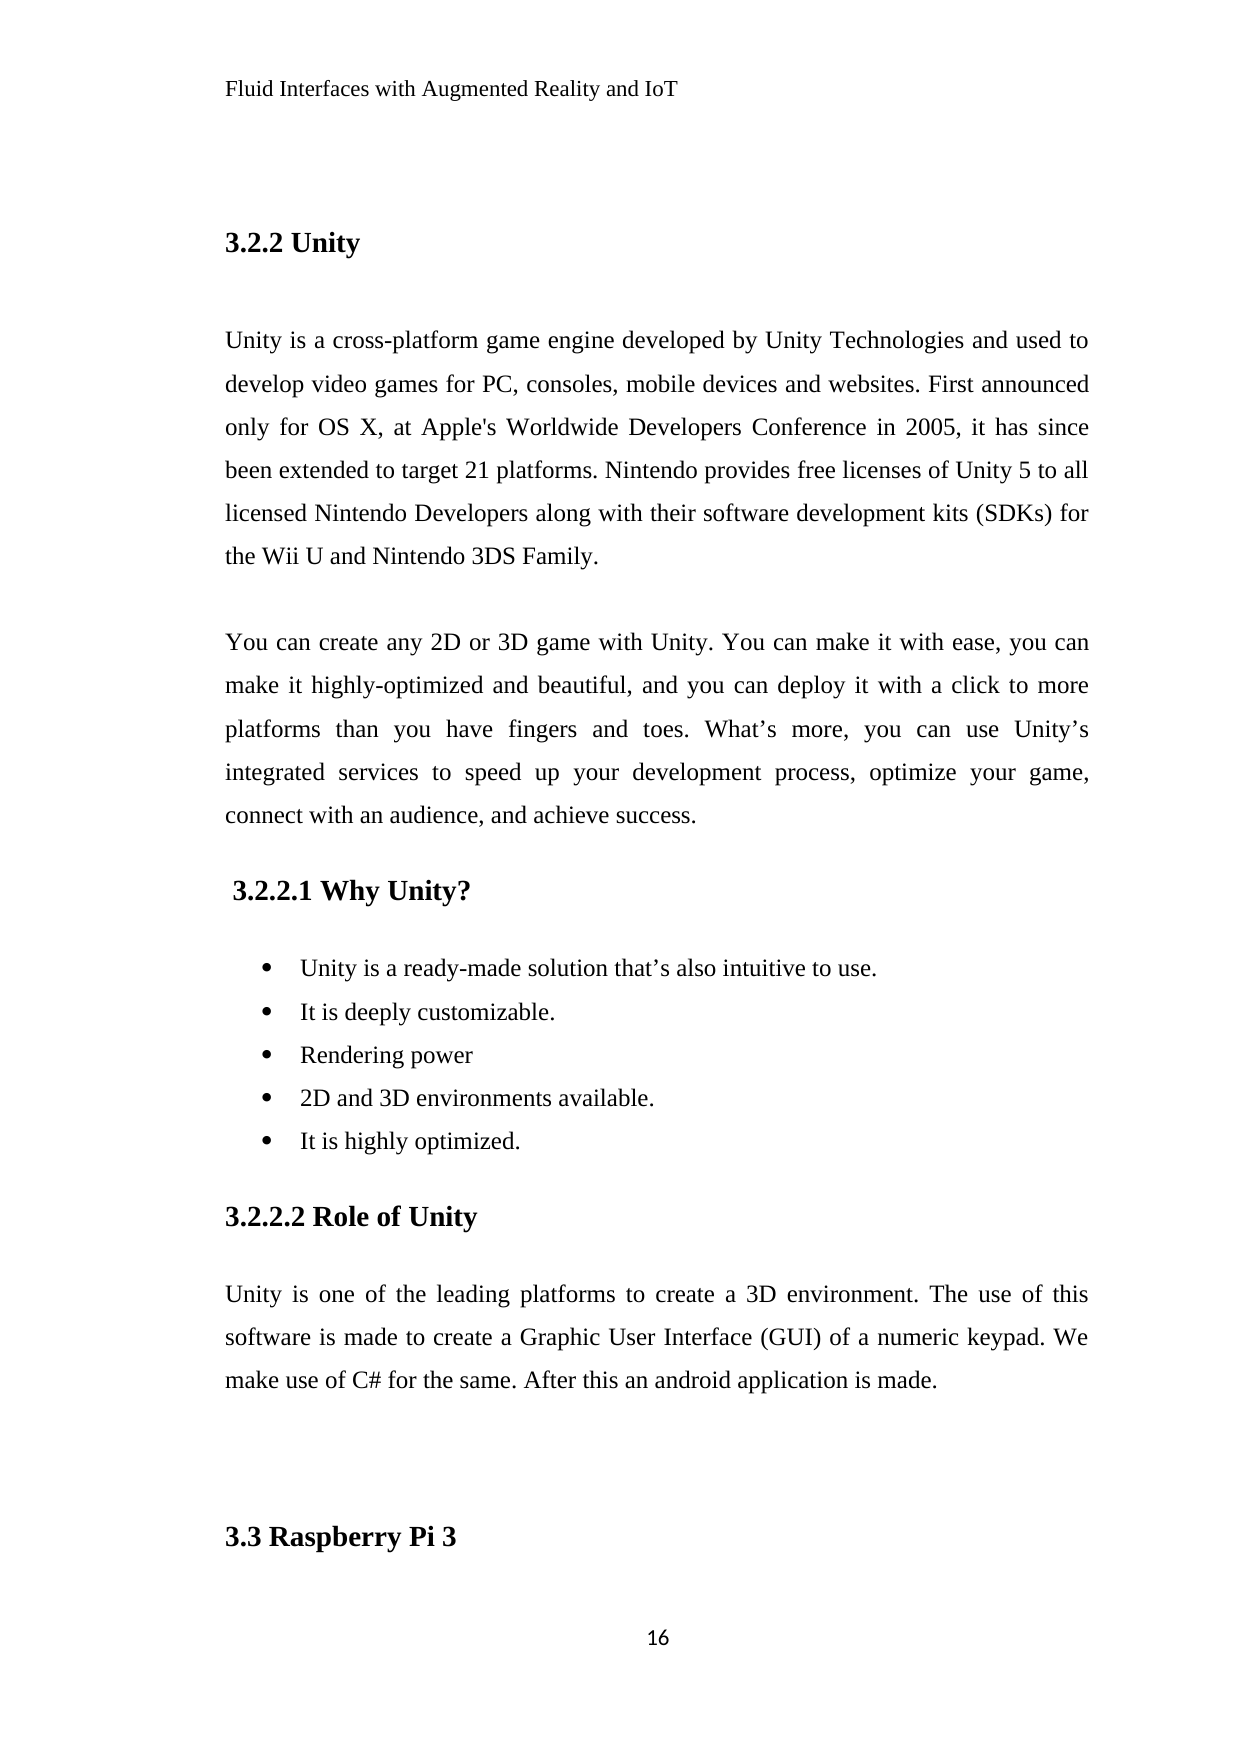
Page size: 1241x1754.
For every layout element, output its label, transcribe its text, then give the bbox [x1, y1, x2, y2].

list Unity is a ready-made solution that’s also intuitive to use. [262, 953, 1090, 982]
text Unity is a cross-platform game engine developed by Unity Technologies and used to develop video games for PC, consoles, mobile devices and websites. First announced only for OS X, at Apple's Worldwide Developers Conference in 2005, it has since been extended to target 21 platforms. Nintendo provides free licenses of Unity 5 to all licensed Nintendo Developers along with their software development kits (SDKs) for the Wii U and Nintendo 3DS Family. [225, 326, 1090, 570]
text 3.2.2.1 Why Unity? [225, 873, 1090, 907]
text 3.3 Raspberry Pi 3 [225, 1519, 1090, 1553]
list It is deeply customizable. [262, 997, 1090, 1025]
text 3.2.2 Unity [225, 225, 1090, 258]
list It is highly optimized. [262, 1126, 1090, 1155]
text 3.2.2.2 Role of Unity [225, 1199, 1090, 1233]
text Unity is one of the leading platforms to create a 3D environment. The use of this software is made to create a Graphic User Interface (GUI) of a numeric keypad. We make use of C# for the same. After this an android application is made. [225, 1279, 1090, 1394]
text You can create any 2D or 3D game with Unity. You can make it with ease, you can make it highly-optimized and beautiful, and you can deploy it with a click to more platforms than you have fingers and toes. What’s more, you can use Unity’s integrated services to speed up your development process, optimize your game, connect with an audience, and achieve success. [225, 627, 1090, 829]
list Rendering power [262, 1040, 1090, 1068]
list 2D and 3D environments available. [262, 1083, 1090, 1112]
